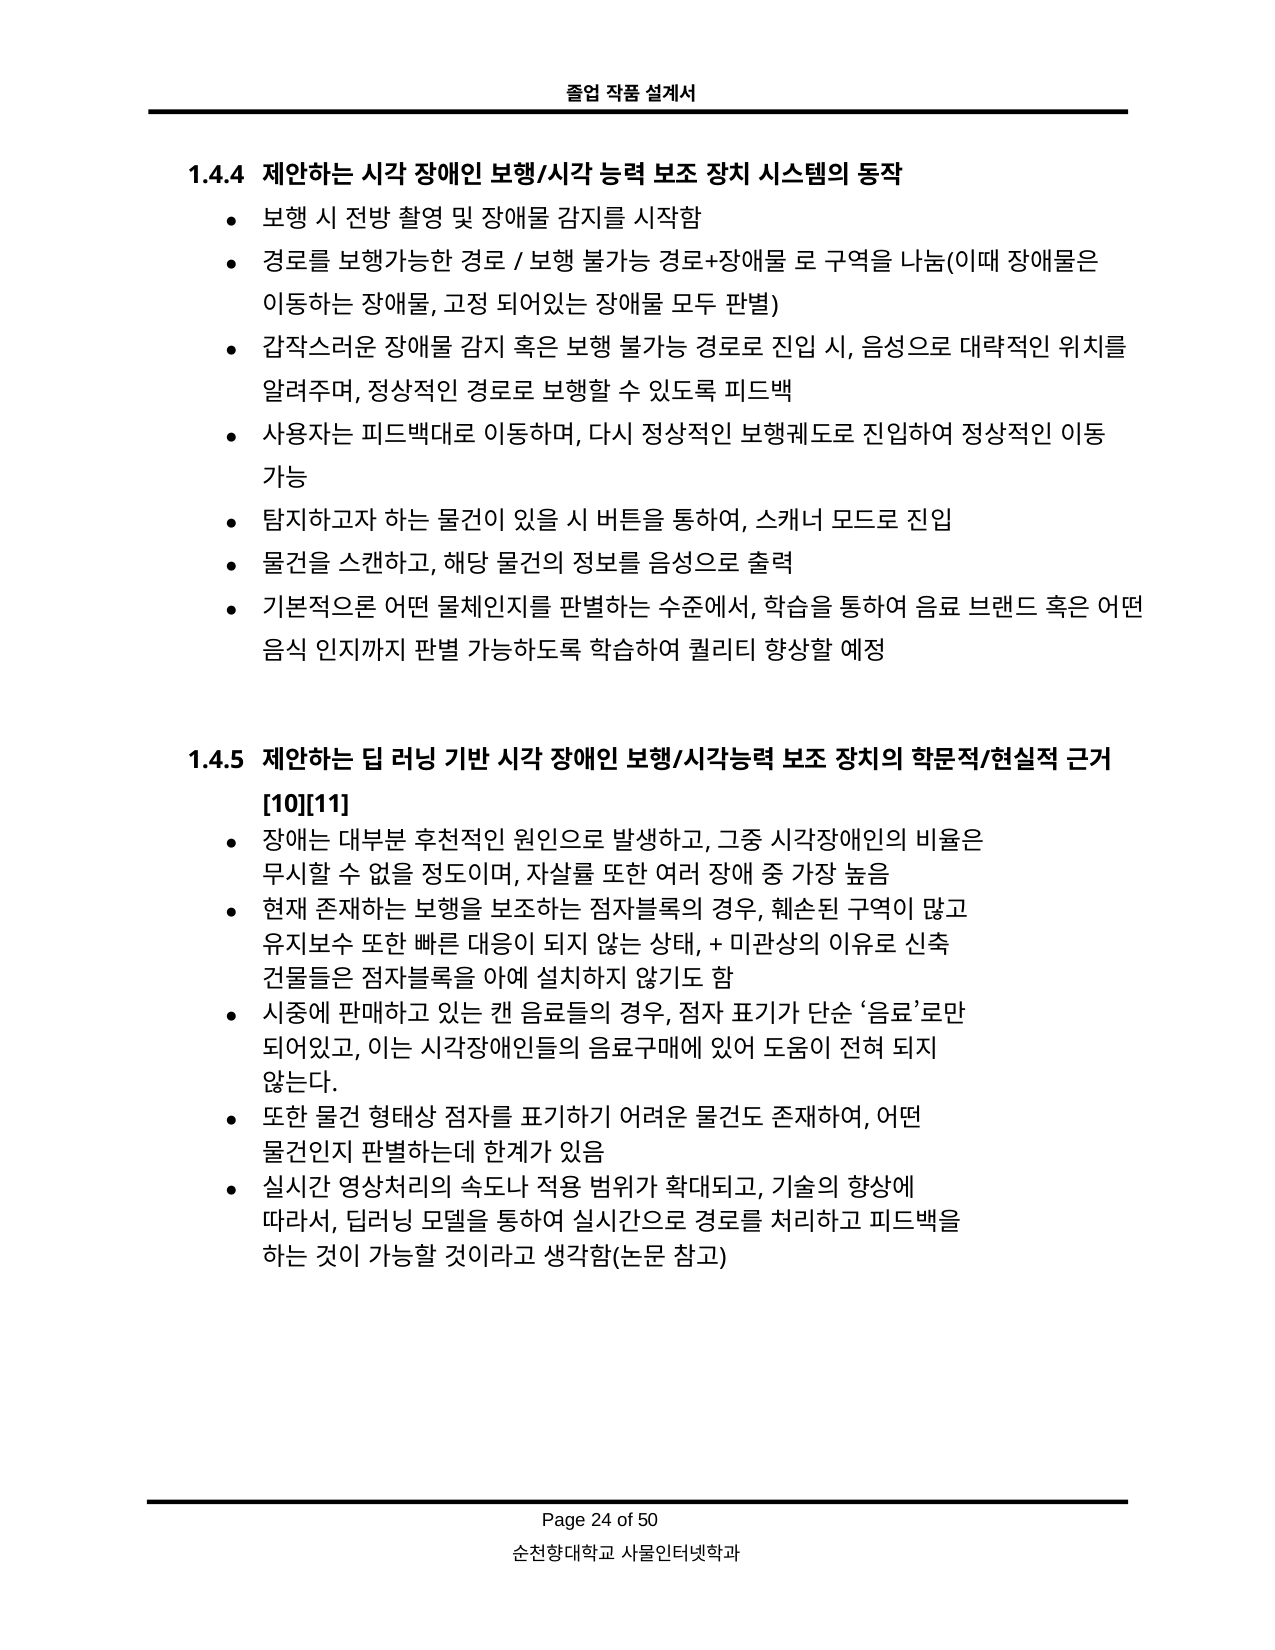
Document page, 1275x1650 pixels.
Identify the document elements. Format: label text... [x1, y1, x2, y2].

list 제안하는 시각 장애인 보행/시각 능력 보조 장치 시스템의 동작 [187, 148, 1148, 192]
list 기본적으론 어떤 물체인지를 판별하는 수준에서, 학습을 통하여 음료 브랜드 혹은 어떤 음식 인지까지 판별 가능하도록 학습하여 퀄리티 향상할 예정 [225, 582, 1148, 668]
list 경로를 보행가능한 경로 / 보행 불가능 경로+장애물 로 구역을 나눔(이때 장애물은 이동하는 장애물, 고정 되어있는 장애물 모두 판별) [225, 236, 1148, 322]
list 시중에 판매하고 있는 캔 음료들의 경우, 점자 표기가 단순 ‘음료’로만 되어있고, 이는 시각장애인들의 음료구매에 있어 도움이 전혀 되지 않는다. [225, 995, 992, 1099]
list 또한 물건 형태상 점자를 표기하기 어려운 물건도 존재하여, 어떤 물건인지 판별하는데 한계가 있음 [225, 1099, 992, 1168]
list 제안하는 딥 러닝 기반 시각 장애인 보행/시각능력 보조 장치의 학문적/현실적 근거 [10][11] [187, 733, 1148, 821]
list 보행 시 전방 촬영 및 장애물 감지를 시작함 [225, 192, 1148, 236]
list 사용자는 피드백대로 이동하며, 다시 정상적인 보행궤도로 진입하여 정상적인 이동 가능 [225, 409, 1148, 495]
list 장애는 대부분 후천적인 원인으로 발생하고, 그중 시각장애인의 비율은 무시할 수 없을 정도이며, 자살률 또한 여러 장애 중 가장 높음 [225, 822, 992, 891]
list 갑작스러운 장애물 감지 혹은 보행 불가능 경로로 진입 시, 음성으로 대략적인 위치를 알려주며, 정상적인 경로로 보행할 수 있도록 피드백 [225, 322, 1148, 409]
list 현재 존재하는 보행을 보조하는 점자블록의 경우, 훼손된 구역이 많고 유지보수 또한 빠른 대응이 되지 않는 상태, + 미관상의 이유로 신축 건물들은 점자블록을 아예 설치하지 않기도 함 [225, 891, 992, 995]
list 물건을 스캔하고, 해당 물건의 정보를 음성으로 출력 [225, 538, 1148, 582]
list 탐지하고자 하는 물건이 있을 시 버튼을 통하여, 스캐너 모드로 진입 [225, 495, 1148, 538]
list 실시간 영상처리의 속도나 적용 범위가 확대되고, 기술의 향상에 따라서, 딥러닝 모델을 통하여 실시간으로 경로를 처리하고 피드백을 하는 것이 가능할 것이라고 생각함(논문 참고) [225, 1169, 992, 1272]
